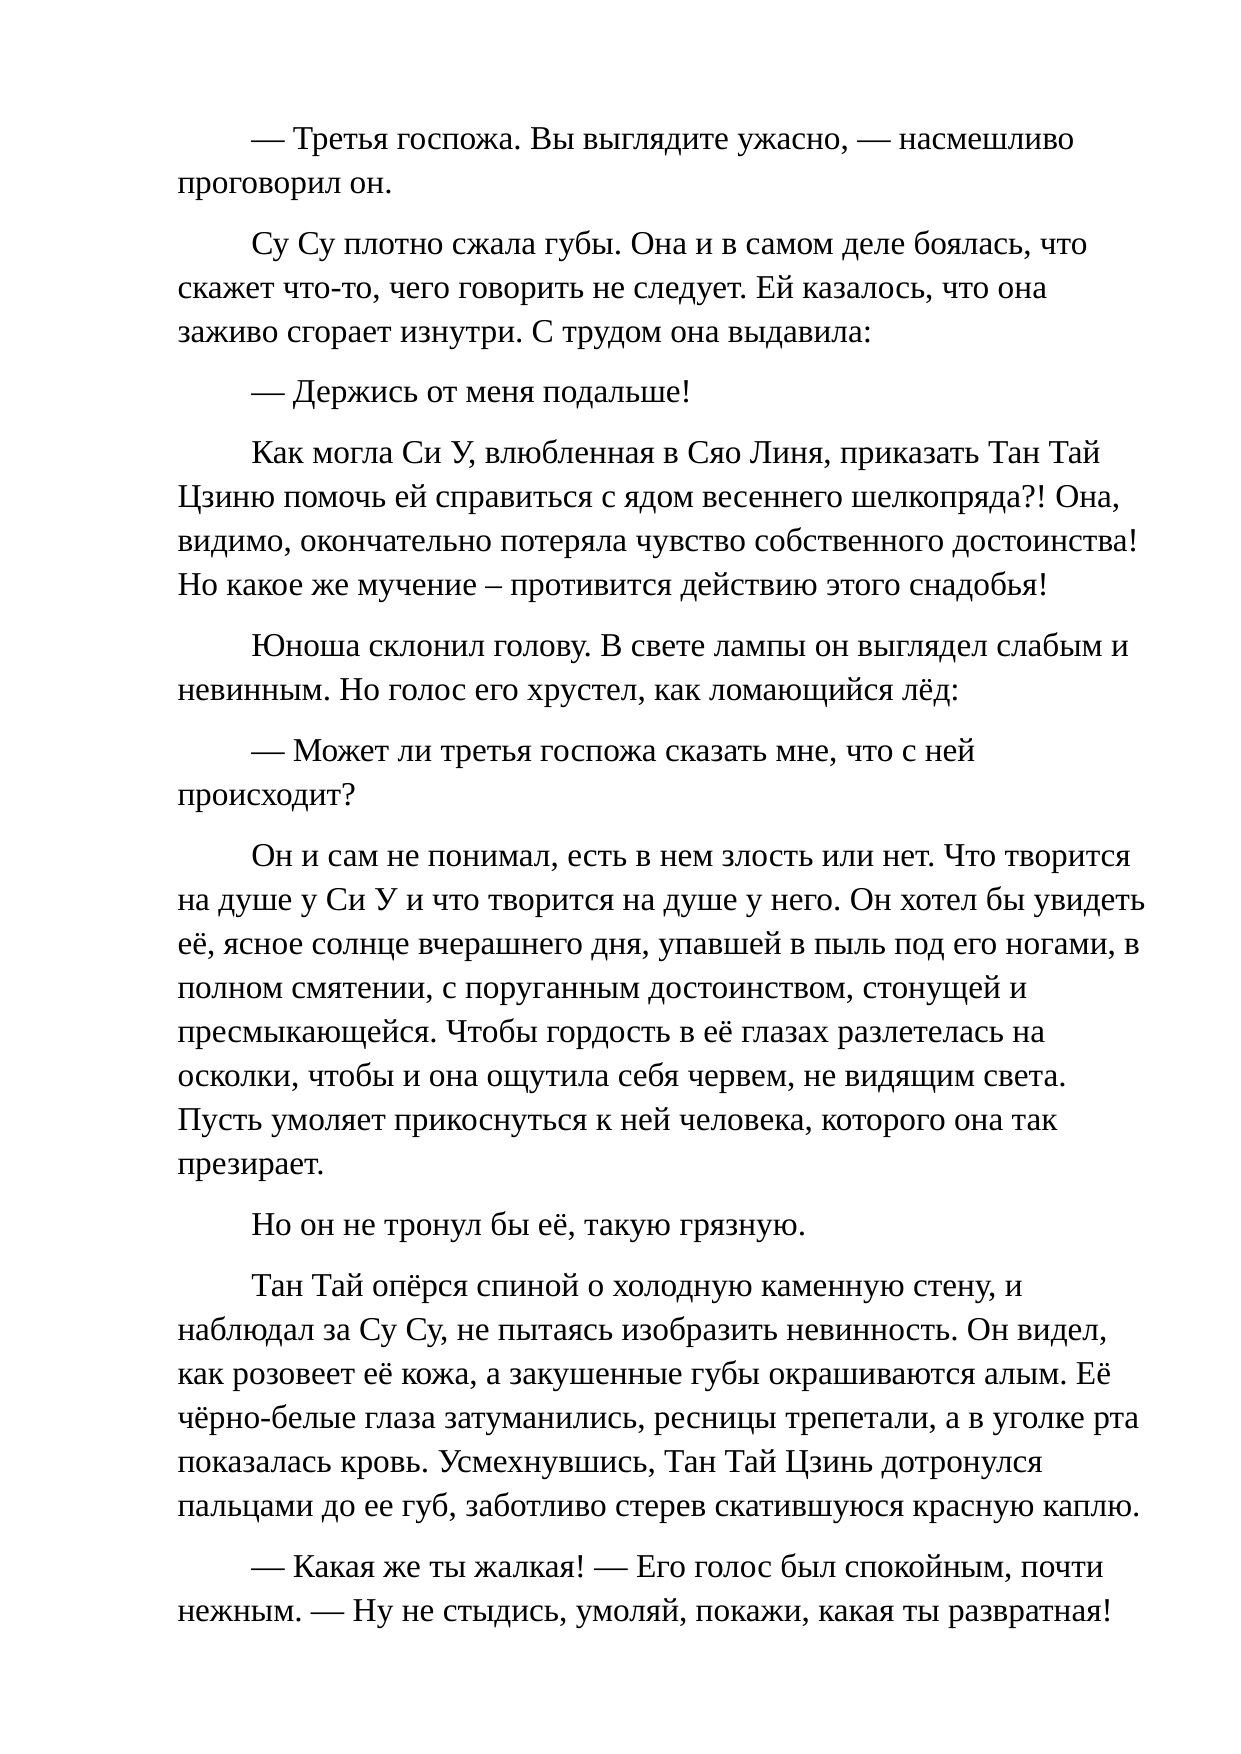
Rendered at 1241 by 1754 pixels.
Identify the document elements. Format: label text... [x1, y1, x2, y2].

text — Какая же ты жалкая! — Его голос был спокойным, почти нежным. — Ну не стыдись, умоляй, покажи, какая ты развратная! [177, 1546, 1152, 1628]
text Но он не тронул бы её, такую грязную. [177, 1204, 1152, 1242]
text Он и сам не понимал, есть в нем злость или нет. Что творится на душе у Си У и что творится на душе у него. Он хотел бы увидеть её, ясное солнце вчерашнего дня, упавшей в пыль под его ногами, в полном смятении, с поруганным достоинством, стонущей и пресмыкающейся. Чтобы гордость в её глазах разлетелась на осколки, чтобы и она ощутила себя червем, не видящим света. Пусть умоляет прикоснуться к ней человека, которого она так презирает. [177, 835, 1152, 1182]
text Су Су плотно сжала губы. Она и в самом деле боялась, что скажет что-то, чего говорить не следует. Ей казалось, что она заживо сгорает изнутри. С трудом она выдавила: [177, 223, 1152, 349]
text — Может ли третья госпожа сказать мне, что с ней происходит? [177, 730, 1152, 813]
text Тан Тай опёрся спиной о холодную каменную стену, и наблюдал за Су Су, не пытаясь изобразить невинность. Он видел, как розовеет её кожа, а закушенные губы окрашиваются алым. Её чёрно-белые глаза затуманились, ресницы трепетали, а в уголке рта показалась кровь. Усмехнувшись, Тан Тай Цзинь дотронулся пальцами до ее губ, заботливо стерев скатившуюся красную каплю. [177, 1265, 1152, 1523]
text — Третья госпожа. Вы выглядите ужасно, — насмешливо проговорил он. [177, 118, 1152, 201]
text Как могла Си У, влюбленная в Сяо Линя, приказать Тан Тай Цзиню помочь ей справиться с ядом весеннего шелкопряда?! Она, видимо, окончательно потеряла чувство собственного достоинства! Но какое же мучение – противится действию этого снадобья! [177, 432, 1152, 603]
text — Держись от меня подальше! [177, 372, 1152, 410]
text Юноша склонил голову. В свете лампы он выглядел слабым и невинным. Но голос его хрустел, как ломающийся лёд: [177, 625, 1152, 708]
